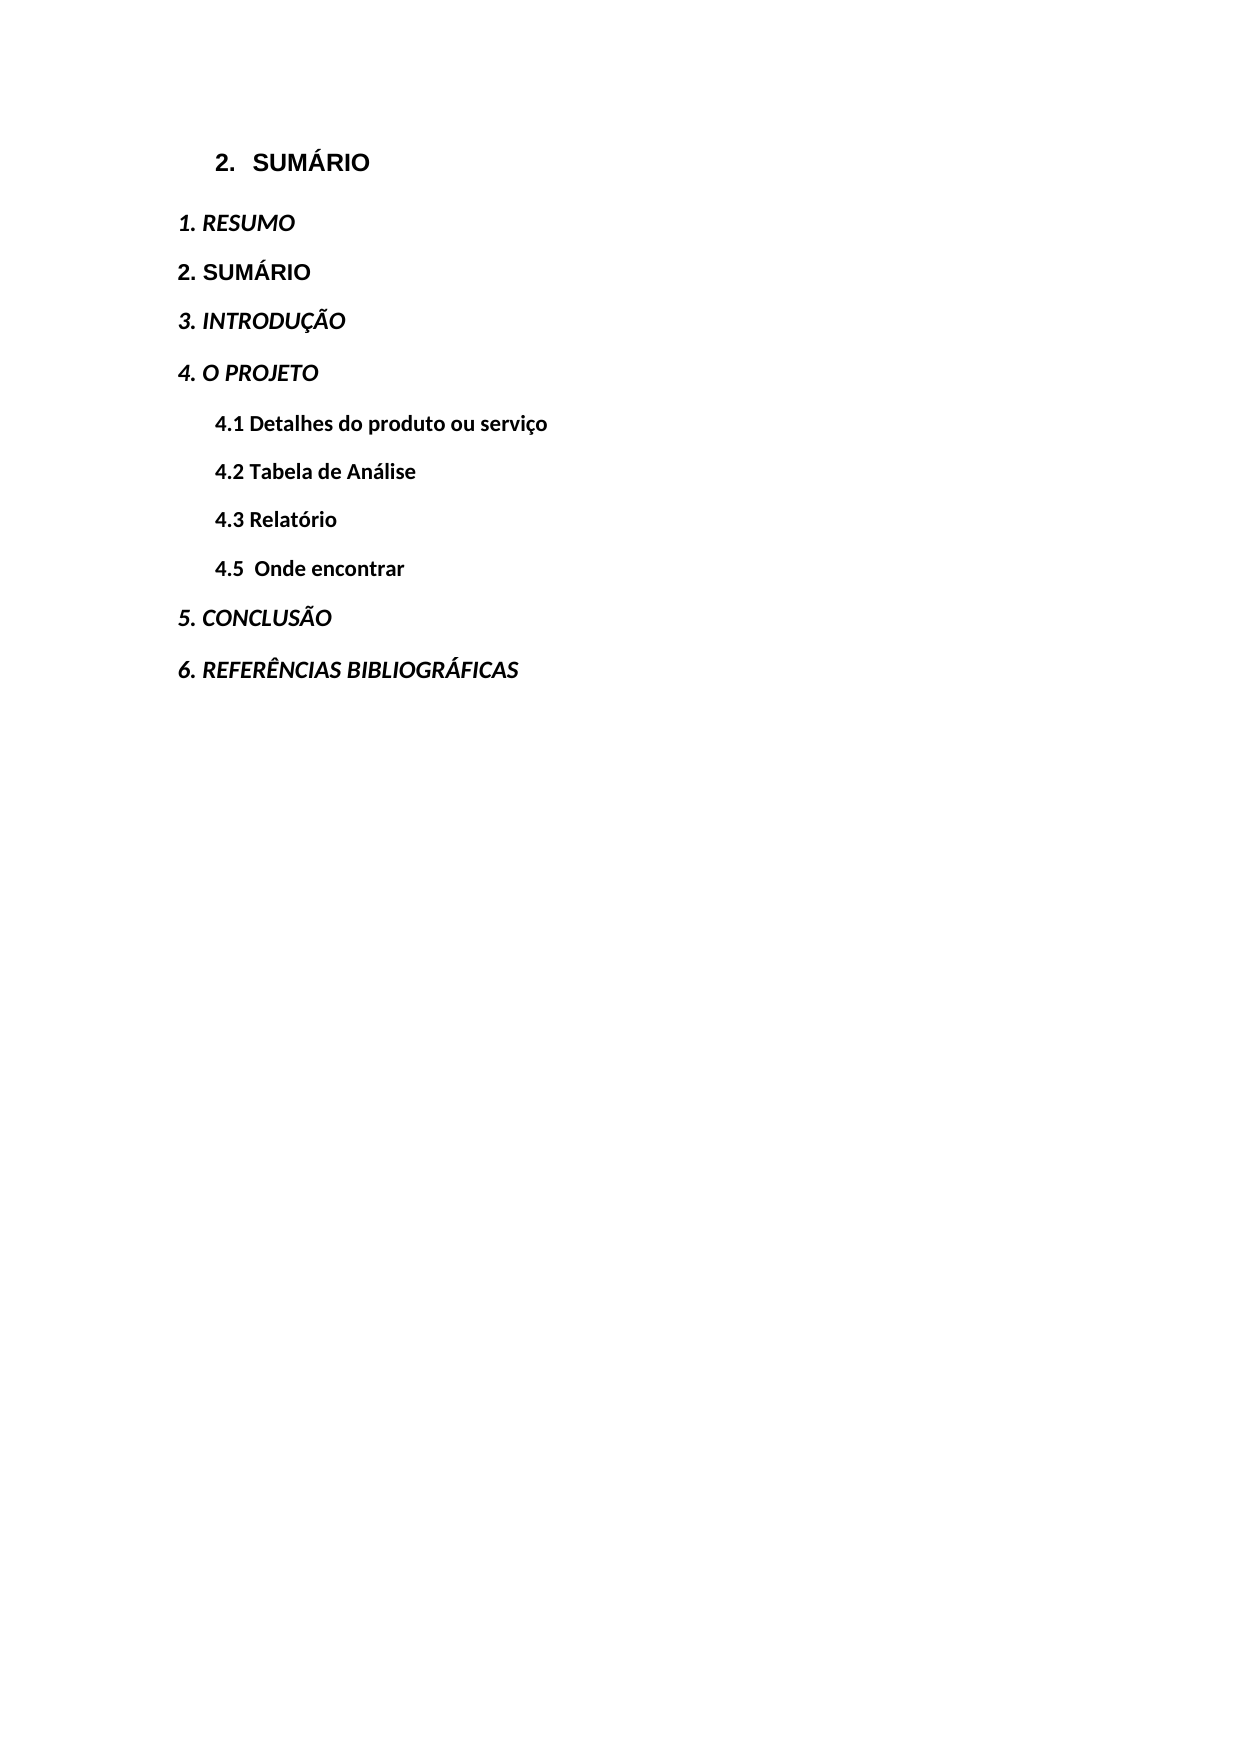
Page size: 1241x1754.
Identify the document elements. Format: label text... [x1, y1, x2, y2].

subtitle SUMÁRIO [215, 148, 1063, 176]
